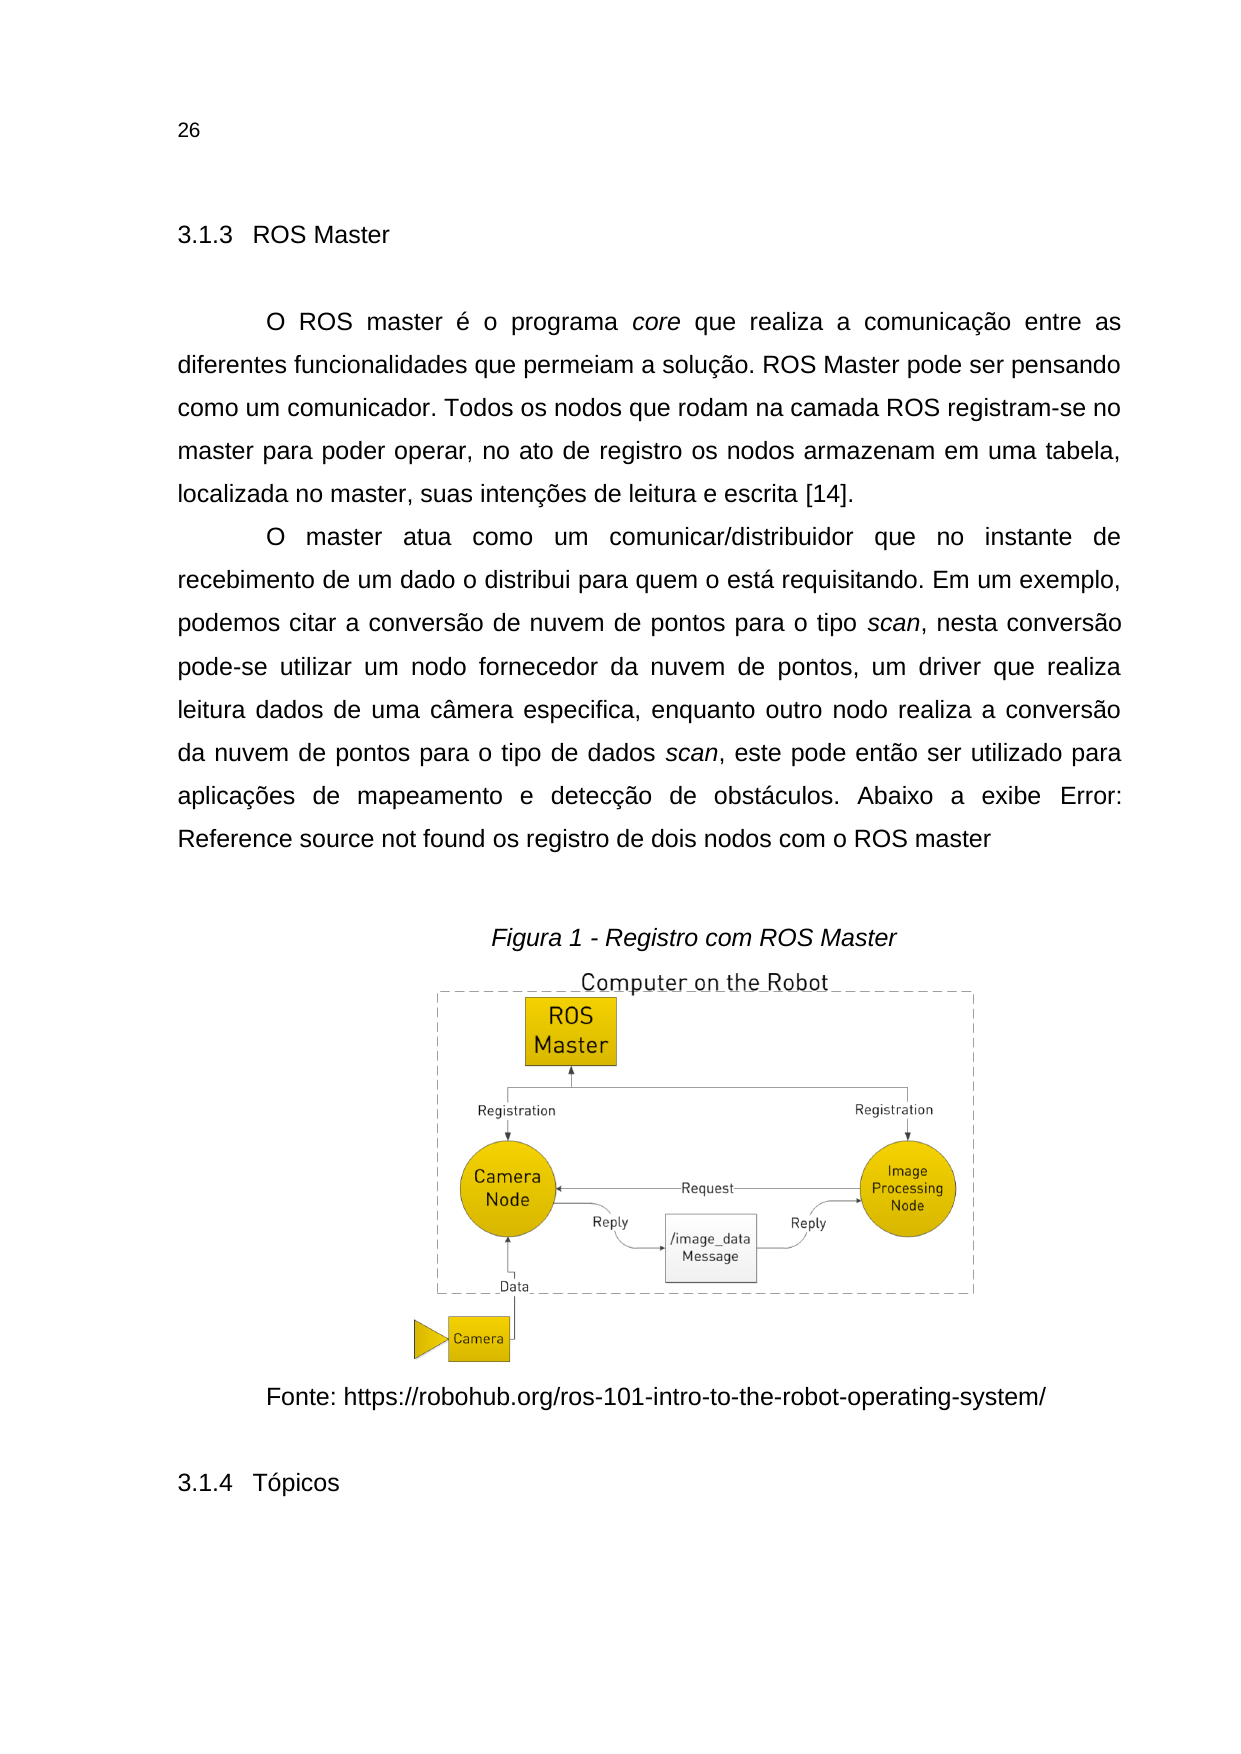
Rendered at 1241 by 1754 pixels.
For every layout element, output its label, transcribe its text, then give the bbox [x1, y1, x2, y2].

picture [409, 966, 979, 1368]
subtitle Tópicos [177, 1468, 1122, 1496]
text Fonte: https://robohub.org/ros-101-intro-to-the-robot-operating-system/ [177, 1381, 1122, 1410]
text O ROS master é o programa core que realiza a comunicação entre as diferentes funcionalidades que permeiam a solução. ROS Master pode ser pensando como um comunicador. Todos os nodos que rodam na camada ROS registram-se no master para poder operar, no ato de registro os nodos armazenam em uma tabela, localizada no master, suas intenções de leitura e escrita. [177, 307, 1122, 508]
text Figura 1 - Registro com ROS Master [177, 923, 1122, 952]
subtitle ROS Master [177, 220, 1122, 249]
